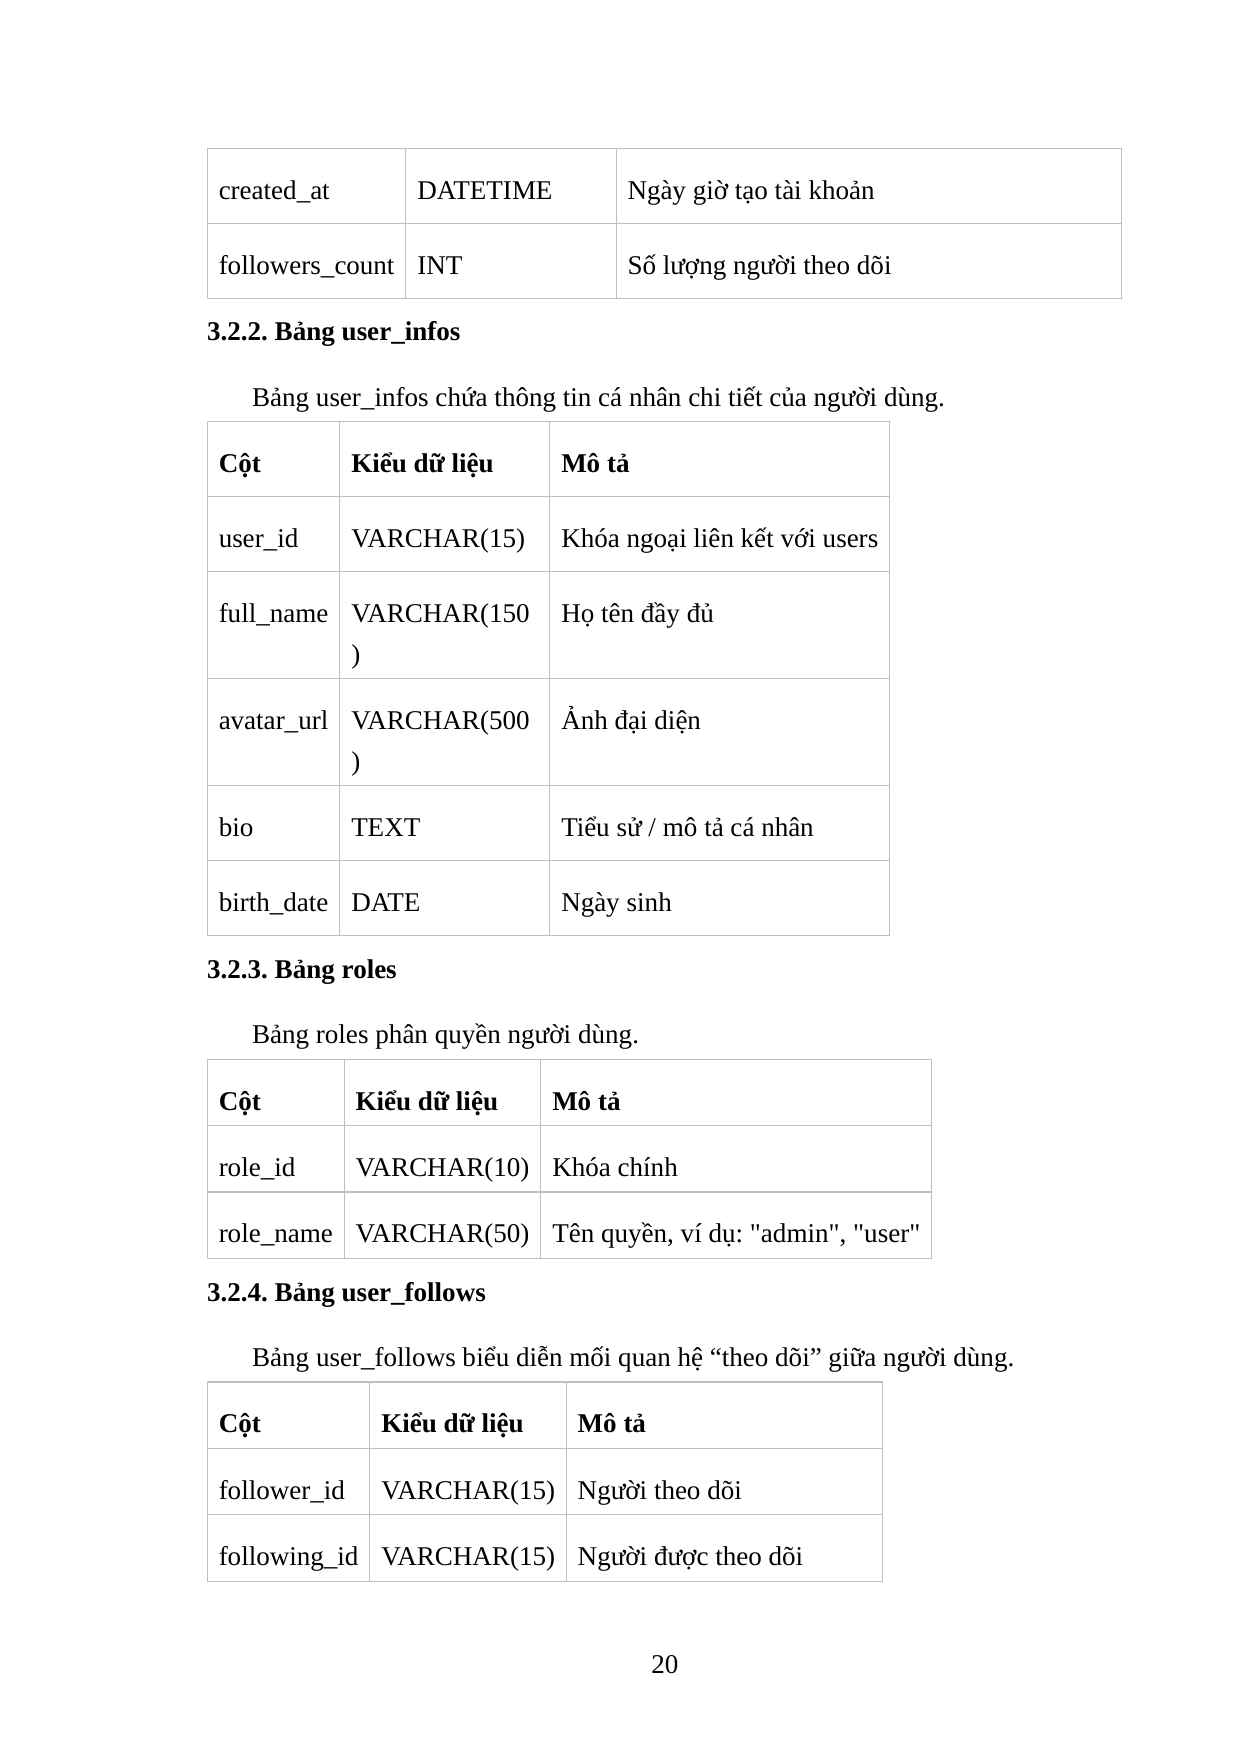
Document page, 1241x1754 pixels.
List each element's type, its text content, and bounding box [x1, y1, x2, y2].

text Bảng roles phân quyền người dùng. [207, 1018, 1122, 1049]
table_cell DATETIME [406, 149, 616, 223]
table_cell VARCHAR(10) [345, 1126, 540, 1191]
table_cell Ngày sinh [550, 861, 889, 935]
table_cell following_id [208, 1515, 369, 1581]
table_cell Số lượng người theo dõi [617, 224, 1121, 298]
table_header Kiểu dữ liệu [370, 1383, 566, 1448]
table_header Kiểu dữ liệu [345, 1060, 540, 1125]
text Bảng user_infos chứa thông tin cá nhân chi tiết của người dùng. [207, 381, 1122, 412]
table_header Mô tả [567, 1383, 882, 1448]
table_cell Họ tên đầy đủ [550, 572, 889, 678]
table_cell Ảnh đại diện [550, 679, 889, 785]
table_header Cột [208, 422, 339, 496]
table_header Mô tả [541, 1060, 931, 1125]
table_cell Khóa ngoại liên kết với users [550, 497, 889, 571]
table_cell VARCHAR(150) [340, 572, 549, 678]
table_cell birth_date [208, 861, 339, 935]
table_cell DATE [340, 861, 549, 935]
table_cell VARCHAR(15) [370, 1449, 566, 1514]
table_header Cột [208, 1060, 344, 1125]
table_header Mô tả [550, 422, 889, 496]
table_cell Người theo dõi [567, 1449, 882, 1514]
table_cell VARCHAR(15) [340, 497, 549, 571]
table_cell Người được theo dõi [567, 1515, 882, 1581]
text Bảng user_follows biểu diễn mối quan hệ “theo dõi” giữa người dùng. [207, 1341, 1122, 1372]
table_header Kiểu dữ liệu [340, 422, 549, 496]
table_cell TEXT [340, 786, 549, 860]
table_cell role_name [208, 1193, 344, 1258]
table_cell followers_count [208, 224, 405, 298]
table_cell Tiểu sử / mô tả cá nhân [550, 786, 889, 860]
subtitle 3.2.4. Bảng user_follows [207, 1276, 1122, 1307]
table_cell follower_id [208, 1449, 369, 1514]
table_cell avatar_url [208, 679, 339, 785]
table_cell Ngày giờ tạo tài khoản [617, 149, 1121, 223]
table_cell bio [208, 786, 339, 860]
table_cell role_id [208, 1126, 344, 1191]
table_cell created_at [208, 149, 405, 223]
table_cell VARCHAR(50) [345, 1193, 540, 1258]
table_cell Khóa chính [541, 1126, 931, 1191]
table_cell Tên quyền, ví dụ: "admin", "user" [541, 1193, 931, 1258]
table_cell INT [406, 224, 616, 298]
table_cell VARCHAR(500) [340, 679, 549, 785]
table_cell full_name [208, 572, 339, 678]
table_cell VARCHAR(15) [370, 1515, 566, 1581]
subtitle 3.2.3. Bảng roles [207, 953, 1122, 984]
table_cell user_id [208, 497, 339, 571]
subtitle 3.2.2. Bảng user_infos [207, 315, 1122, 347]
table_header Cột [208, 1383, 369, 1448]
